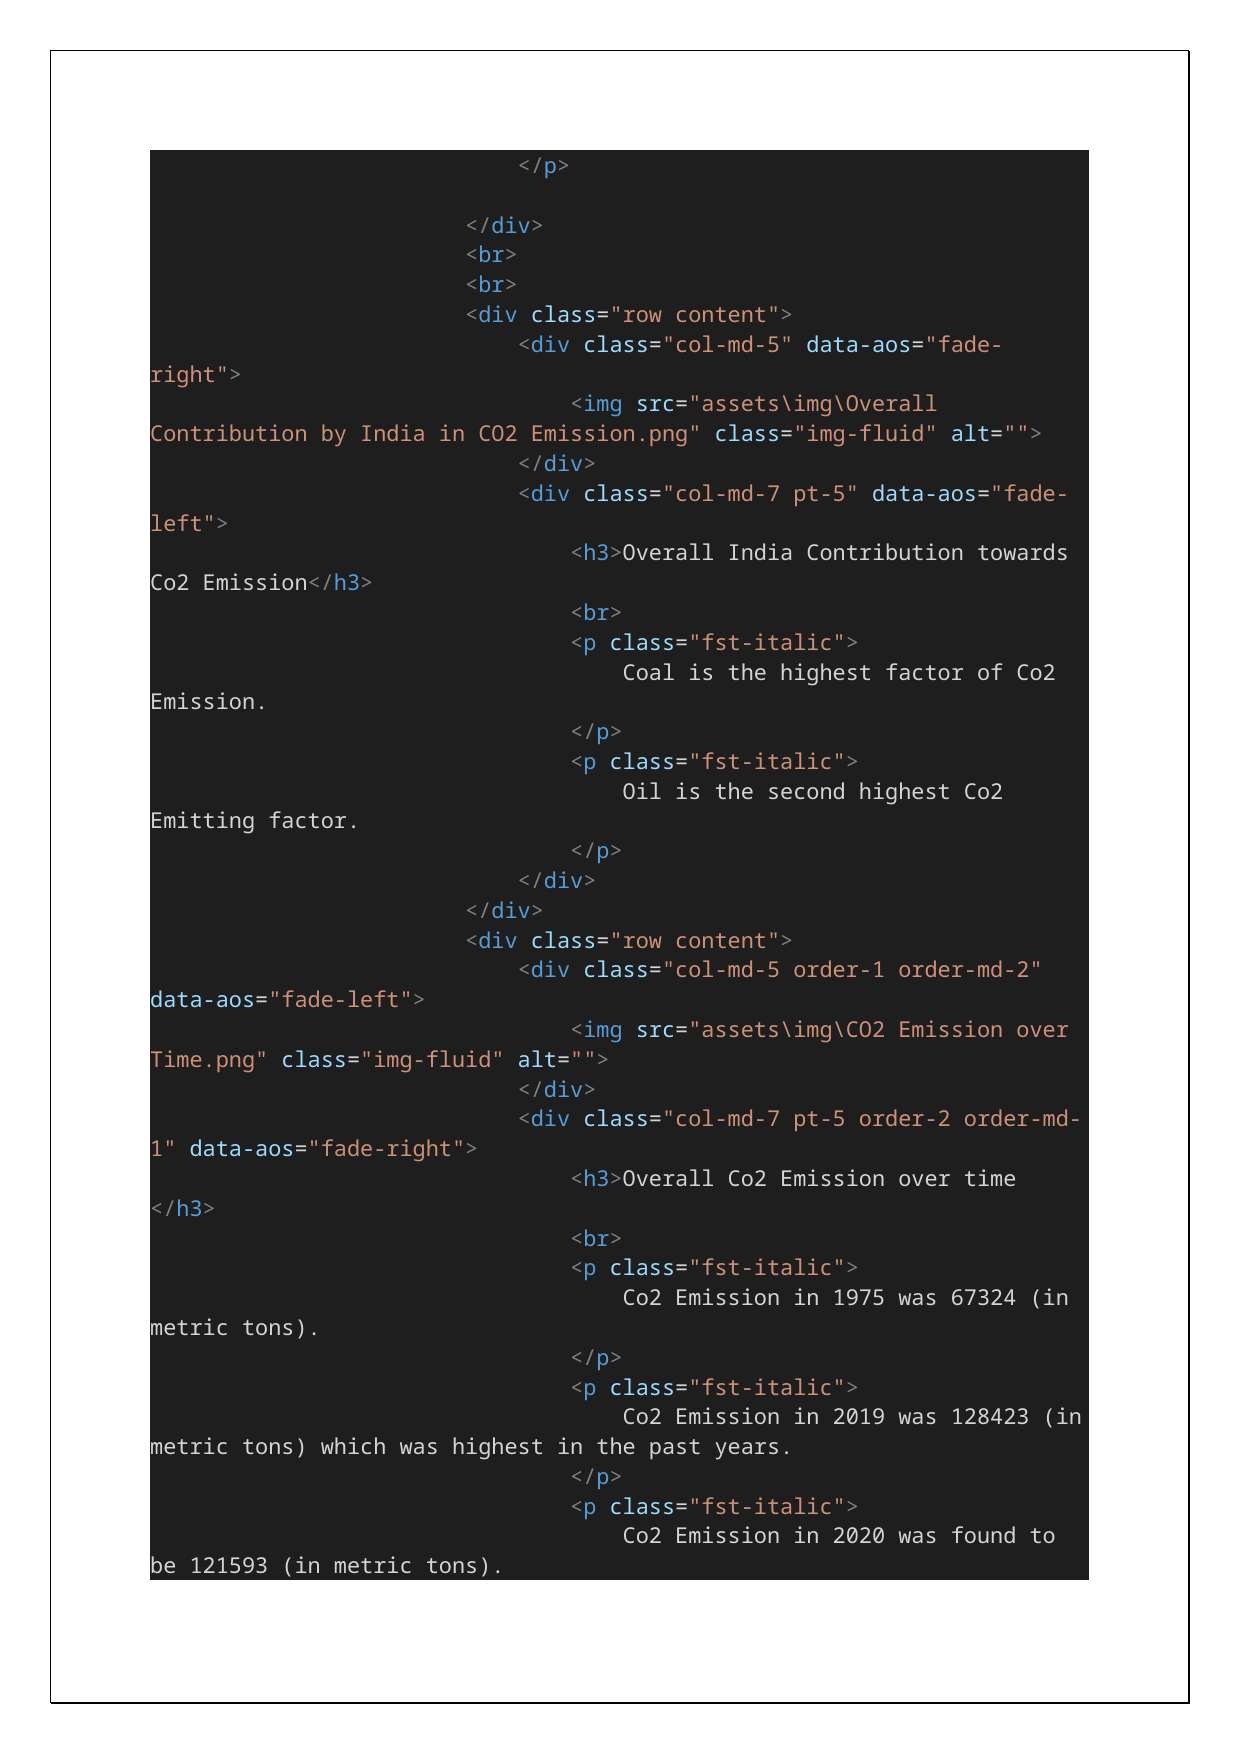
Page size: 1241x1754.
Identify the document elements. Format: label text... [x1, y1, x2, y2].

text <br> [150, 239, 1089, 269]
text Co2 Emission in 2020 was found to be 121593 (in metric tons). [150, 1520, 1089, 1580]
text <p class="fst-italic"> [150, 1491, 1089, 1520]
text <div class="row content"> [150, 299, 1089, 329]
text <p class="fst-italic"> [150, 627, 1089, 656]
text </div> [150, 865, 1089, 895]
text </p> [150, 835, 1089, 865]
text </div> [150, 895, 1089, 924]
text <p class="fst-italic"> [150, 746, 1089, 776]
text <br> [150, 269, 1089, 299]
text <p class="fst-italic"> [150, 1371, 1089, 1401]
text <br> [150, 1222, 1089, 1252]
text <div class="col-md-7 pt-5 order-2 order-md-1" data-aos="fade-right"> [150, 1103, 1089, 1163]
text Coal is the highest factor of Co2 Emission. [150, 656, 1089, 716]
text </p> [150, 716, 1089, 746]
text </div> [150, 448, 1089, 478]
text </p> [150, 150, 1089, 180]
text <div class="col-md-5" data-aos="fade-right"> [150, 329, 1089, 388]
text <p class="fst-italic"> [150, 1252, 1089, 1282]
text </div> [150, 1073, 1089, 1103]
text </p> [150, 1461, 1089, 1491]
text Co2 Emission in 1975 was 67324 (in metric tons). [150, 1282, 1089, 1342]
text Co2 Emission in 2019 was 128423 (in metric tons) which was highest in the past years. [150, 1401, 1089, 1461]
text </div> [150, 209, 1089, 239]
text <div class="col-md-7 pt-5" data-aos="fade-left"> [150, 478, 1089, 537]
text <br> [150, 597, 1089, 627]
text <img src="assets\img\Overall Contribution by India in CO2 Emission.png" class="img-fluid" alt=""> [150, 388, 1089, 448]
text <h3>Overall India Contribution towards Co2 Emission</h3> [150, 537, 1089, 597]
text </p> [150, 1342, 1089, 1371]
text <img src="assets\img\CO2 Emission over Time.png" class="img-fluid" alt=""> [150, 1014, 1089, 1073]
text Oil is the second highest Co2 Emitting factor. [150, 776, 1089, 835]
text <div class="col-md-5 order-1 order-md-2" data-aos="fade-left"> [150, 954, 1089, 1014]
text <h3>Overall Co2 Emission over time </h3> [150, 1163, 1089, 1222]
text <div class="row content"> [150, 924, 1089, 954]
